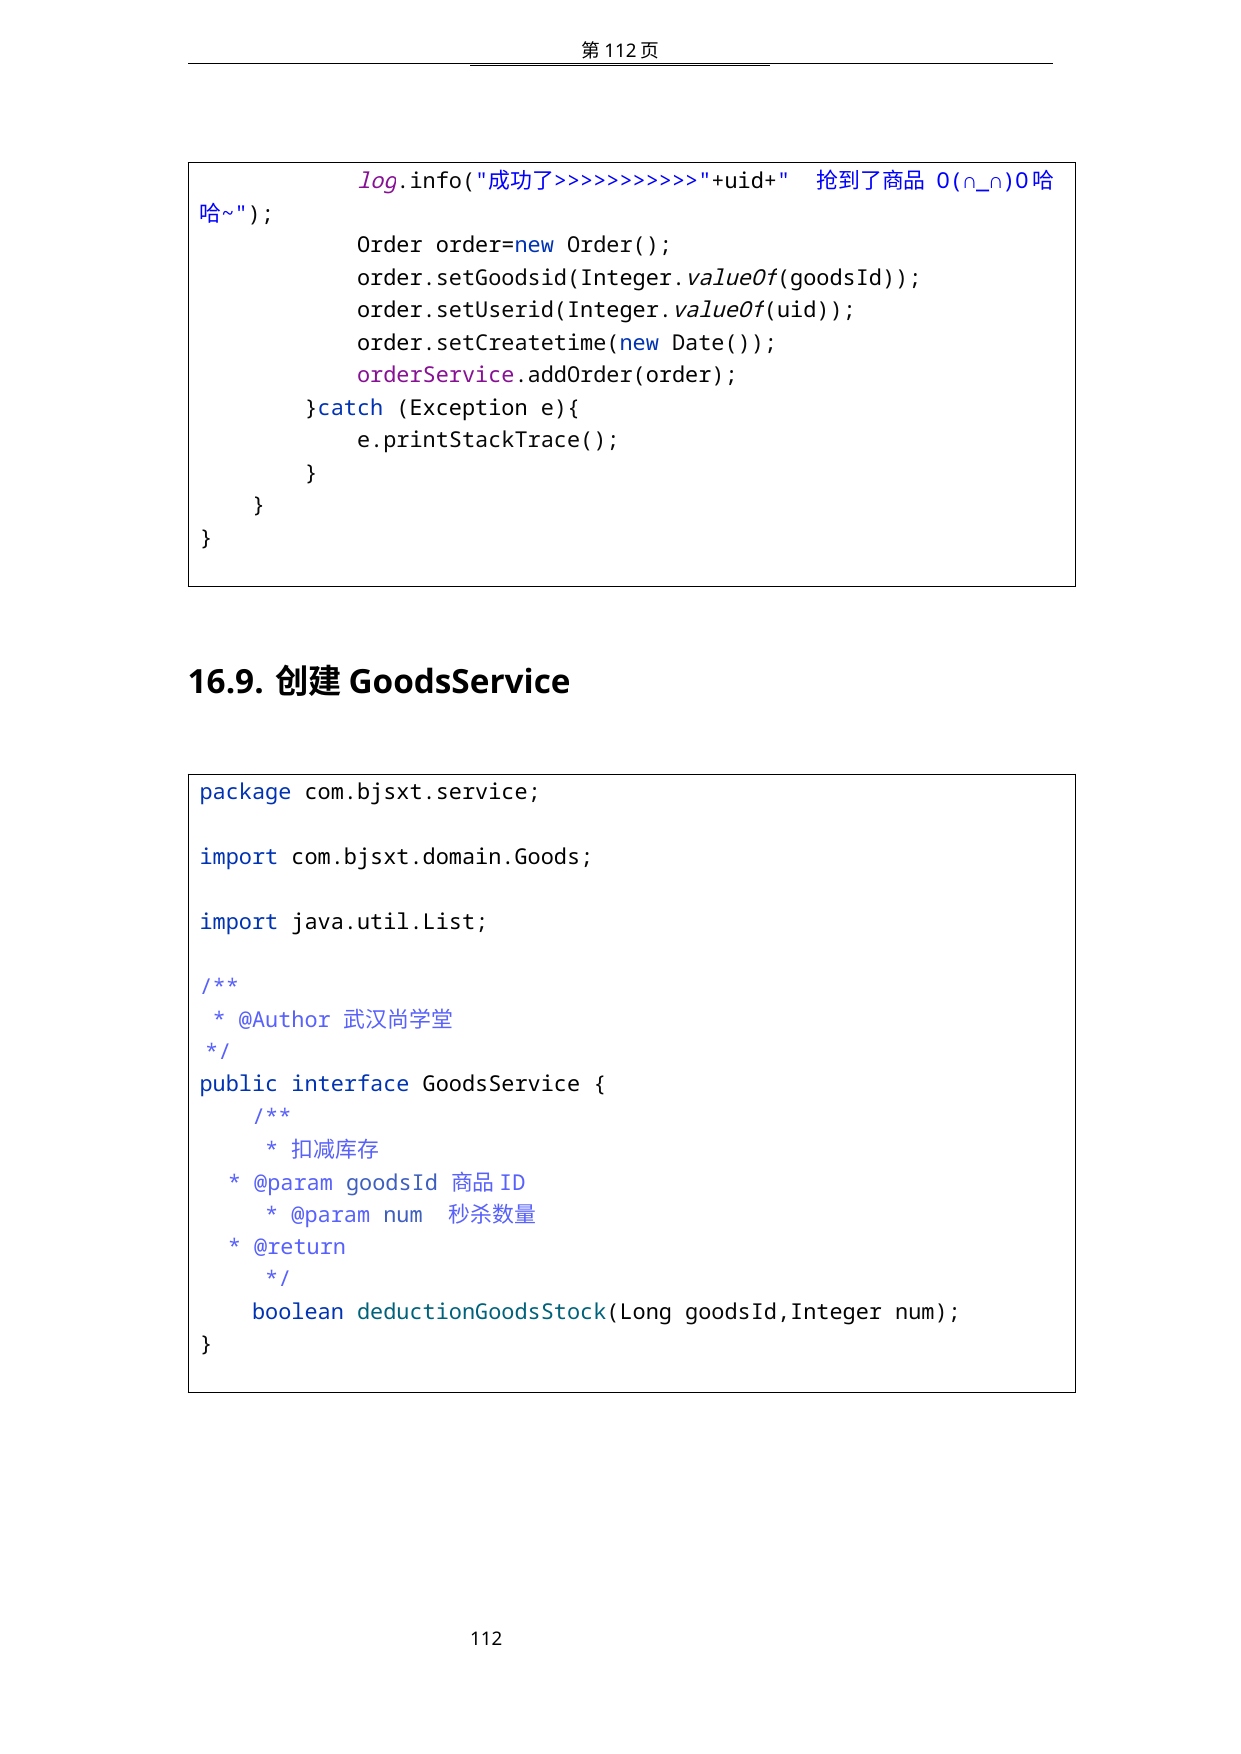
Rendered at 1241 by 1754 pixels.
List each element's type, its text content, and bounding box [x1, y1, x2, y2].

table_header package com.bjsxt.service; import com.bjsxt.domain.Goods; import java.util.List; /** * @Author 武汉尚学堂 */ public interface GoodsService { /** * 扣减库存 * @param goodsId 商品ID * @param num 秒杀数量 * @return */ boolean deductionGoodsStock(Long goodsId,Integer num); } [189, 775, 1075, 1392]
subtitle 创建GoodsService [187, 646, 1053, 711]
